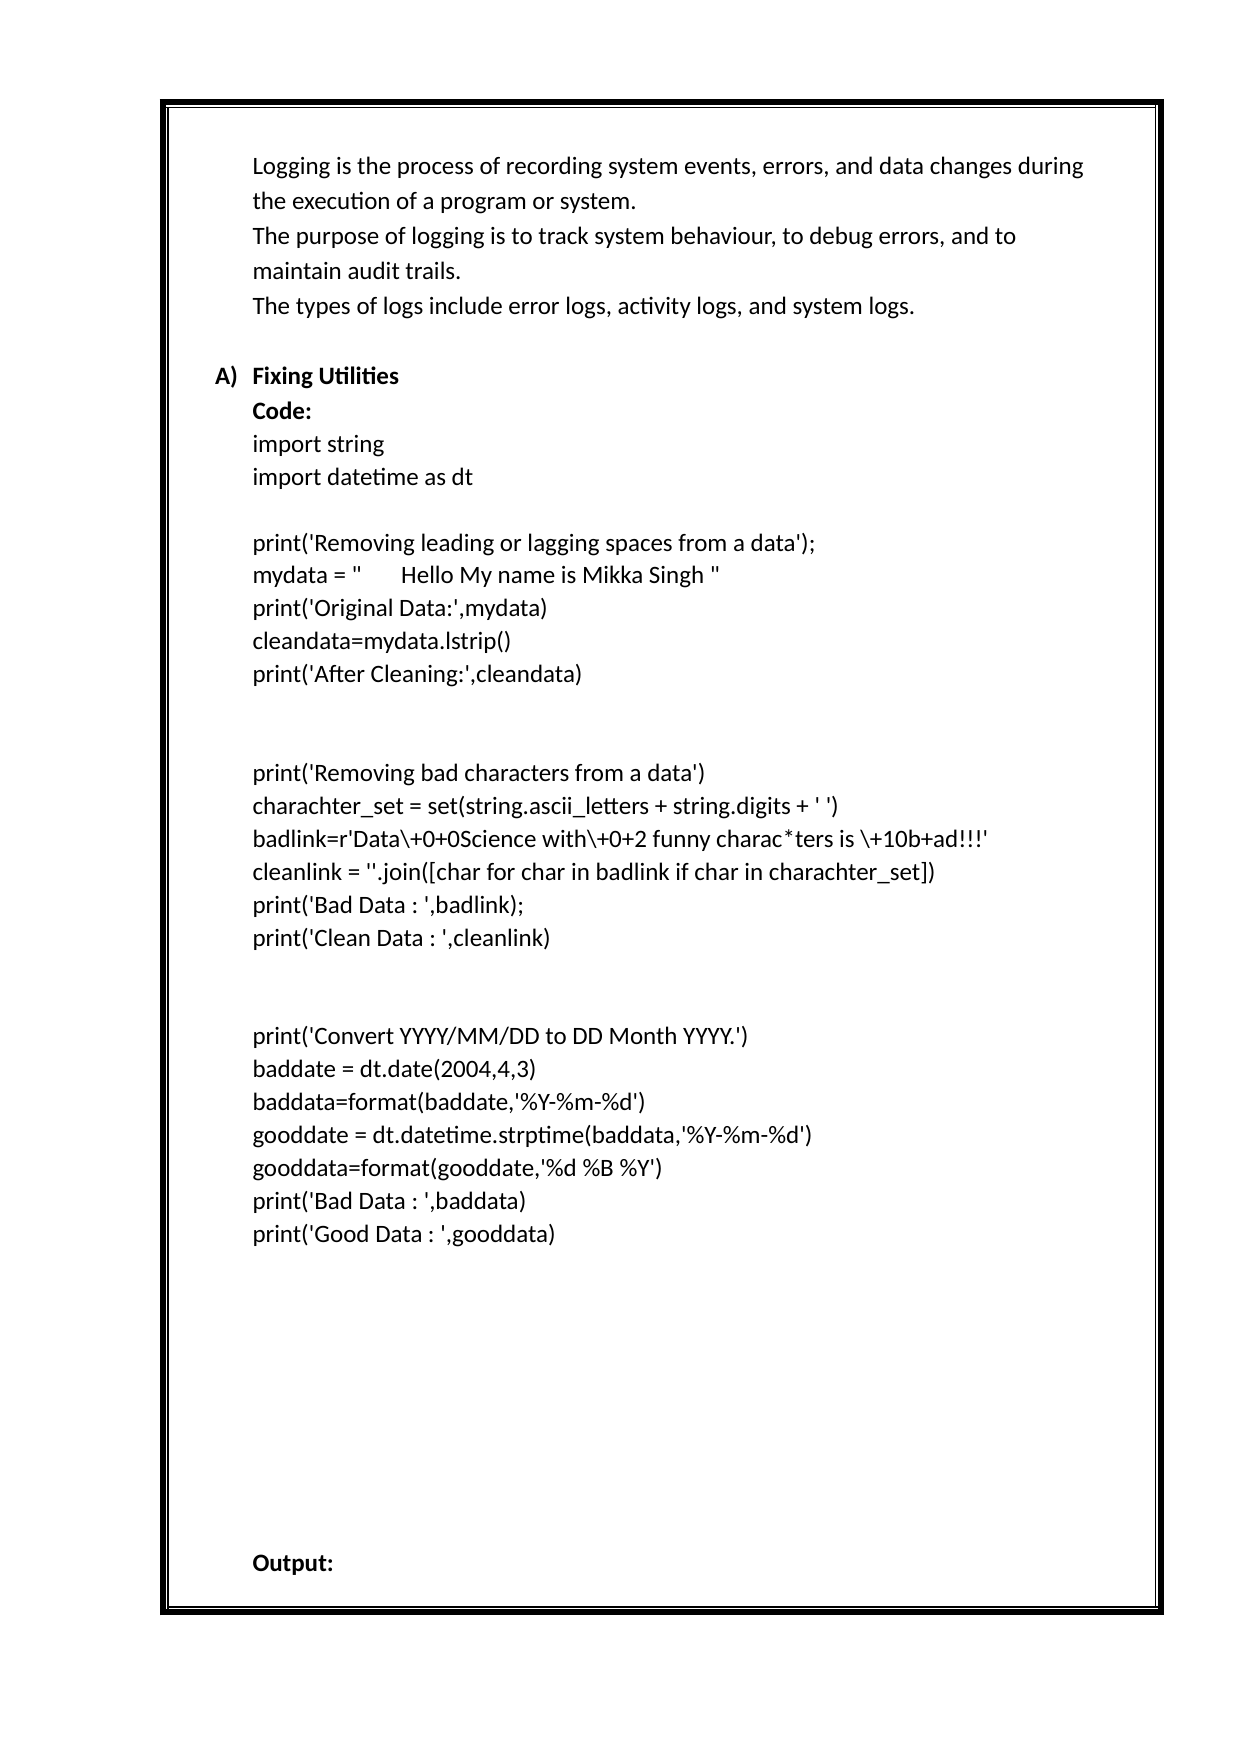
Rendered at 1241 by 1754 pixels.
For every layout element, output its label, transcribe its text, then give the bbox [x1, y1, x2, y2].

list The purpose of logging is to track system behaviour, to debug errors, and to maintain audit trails. [252, 220, 1090, 286]
list print('Bad Data : ',baddata) [252, 1185, 1090, 1216]
list import string [252, 428, 1090, 458]
list The types of logs include error logs, activity logs, and system logs. [252, 290, 1090, 321]
list print('Bad Data : ',badlink); [252, 889, 1090, 919]
list print('After Cleaning:',cleandata) [252, 658, 1090, 689]
list charachter_set = set(string.ascii_letters + string.digits + ' ') [252, 790, 1090, 821]
list Fixing Utilities [215, 360, 1090, 391]
list print('Convert YYYY/MM/DD to DD Month YYYY.') [252, 1020, 1090, 1051]
list mydata = " Hello My name is Mikka Singh " [252, 559, 1090, 590]
list print('Original Data:',mydata) [252, 592, 1090, 623]
list Output: [252, 1547, 1090, 1578]
list baddate = dt.date(2004,4,3) [252, 1053, 1090, 1084]
list Code: [252, 395, 1090, 426]
list print('Removing leading or lagging spaces from a data'); [252, 527, 1090, 557]
list print('Removing bad characters from a data') [252, 757, 1090, 788]
list cleandata=mydata.lstrip() [252, 625, 1090, 656]
list print('Clean Data : ',cleanlink) [252, 922, 1090, 952]
list cleanlink = ''.join([char for char in badlink if char in charachter_set]) [252, 856, 1090, 886]
list Logging is the process of recording system events, errors, and data changes during the execution of a program or system. [252, 150, 1090, 216]
list print('Good Data : ',gooddata) [252, 1218, 1090, 1248]
list gooddate = dt.datetime.strptime(baddata,'%Y-%m-%d') [252, 1119, 1090, 1150]
list baddata=format(baddate,'%Y-%m-%d') [252, 1086, 1090, 1117]
list badlink=r'Data\+0+0Science with\+0+2 funny charac*ters is \+10b+ad!!!' [252, 823, 1090, 853]
list gooddata=format(gooddate,'%d %B %Y') [252, 1152, 1090, 1183]
list import datetime as dt [252, 461, 1090, 491]
